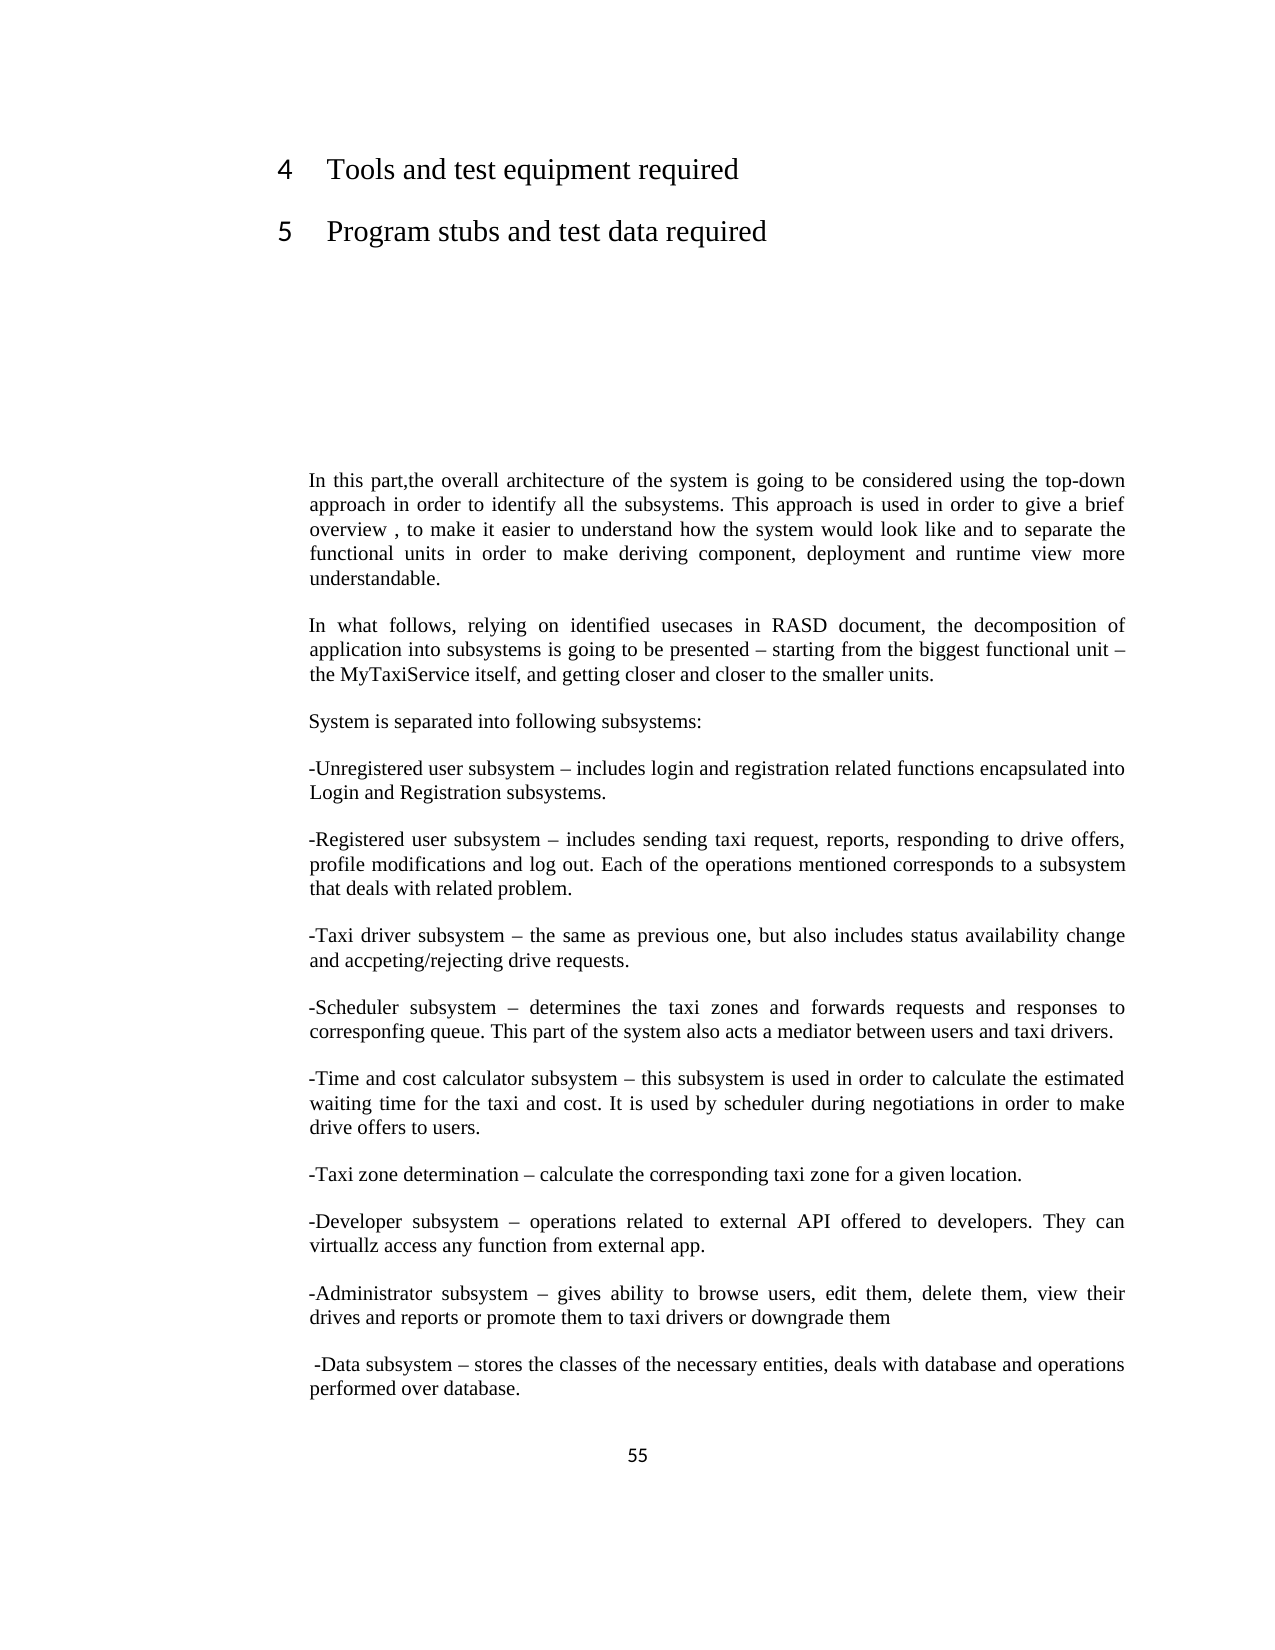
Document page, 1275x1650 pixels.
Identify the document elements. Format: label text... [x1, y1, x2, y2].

text -Taxi zone determination – calculate the corresponding taxi zone for a given location. [308, 1162, 1127, 1186]
text -Developer subsystem – operations related to external API offered to developers. They can virtuallz access any function from external app. [308, 1209, 1127, 1257]
text In what follows, relying on identified usecases in RASD document, the decomposition of application into subsystems is going to be presented – starting from the biggest functional unit – the MyTaxiService itself, and getting closer and closer to the smaller units. [308, 613, 1127, 686]
text -Administrator subsystem – gives ability to browse users, edit them, delete them, view their drives and reports or promote them to taxi drivers or downgrade them [308, 1280, 1127, 1329]
text -Taxi driver subsystem – the same as previous one, but also includes status availability change and accpeting/rejecting drive requests. [308, 923, 1127, 972]
subtitle Tools and test equipment required [277, 150, 1127, 187]
text System is separated into following subsystems: [308, 709, 1127, 733]
text In this part,the overall architecture of the system is going to be considered using the top-down approach in order to identify all the subsystems. This approach is used in order to give a brief overview , to make it easier to understand how the system would look like and to separate the functional units in order to make deriving component, deployment and runtime view more understandable. [308, 468, 1127, 590]
text -Scheduler subsystem – determines the taxi zones and forwards requests and responses to corresponfing queue. This part of the system also acts a mediator between users and taxi drivers. [308, 994, 1127, 1043]
text -Unregistered user subsystem – includes login and registration related functions encapsulated into Login and Registration subsystems. [308, 756, 1127, 804]
text -Time and cost calculator subsystem – this subsystem is used in order to calculate the estimated waiting time for the taxi and cost. It is used by scheduler during negotiations in order to make drive offers to users. [308, 1066, 1127, 1139]
subtitle Program stubs and test data required [277, 212, 1127, 249]
text -Data subsystem – stores the classes of the necessary entities, deals with database and operations performed over database. [308, 1352, 1127, 1400]
text -Registered user subsystem – includes sending taxi request, reports, responding to drive offers, profile modifications and log out. Each of the operations mentioned corresponds to a subsystem that deals with related problem. [308, 827, 1127, 900]
